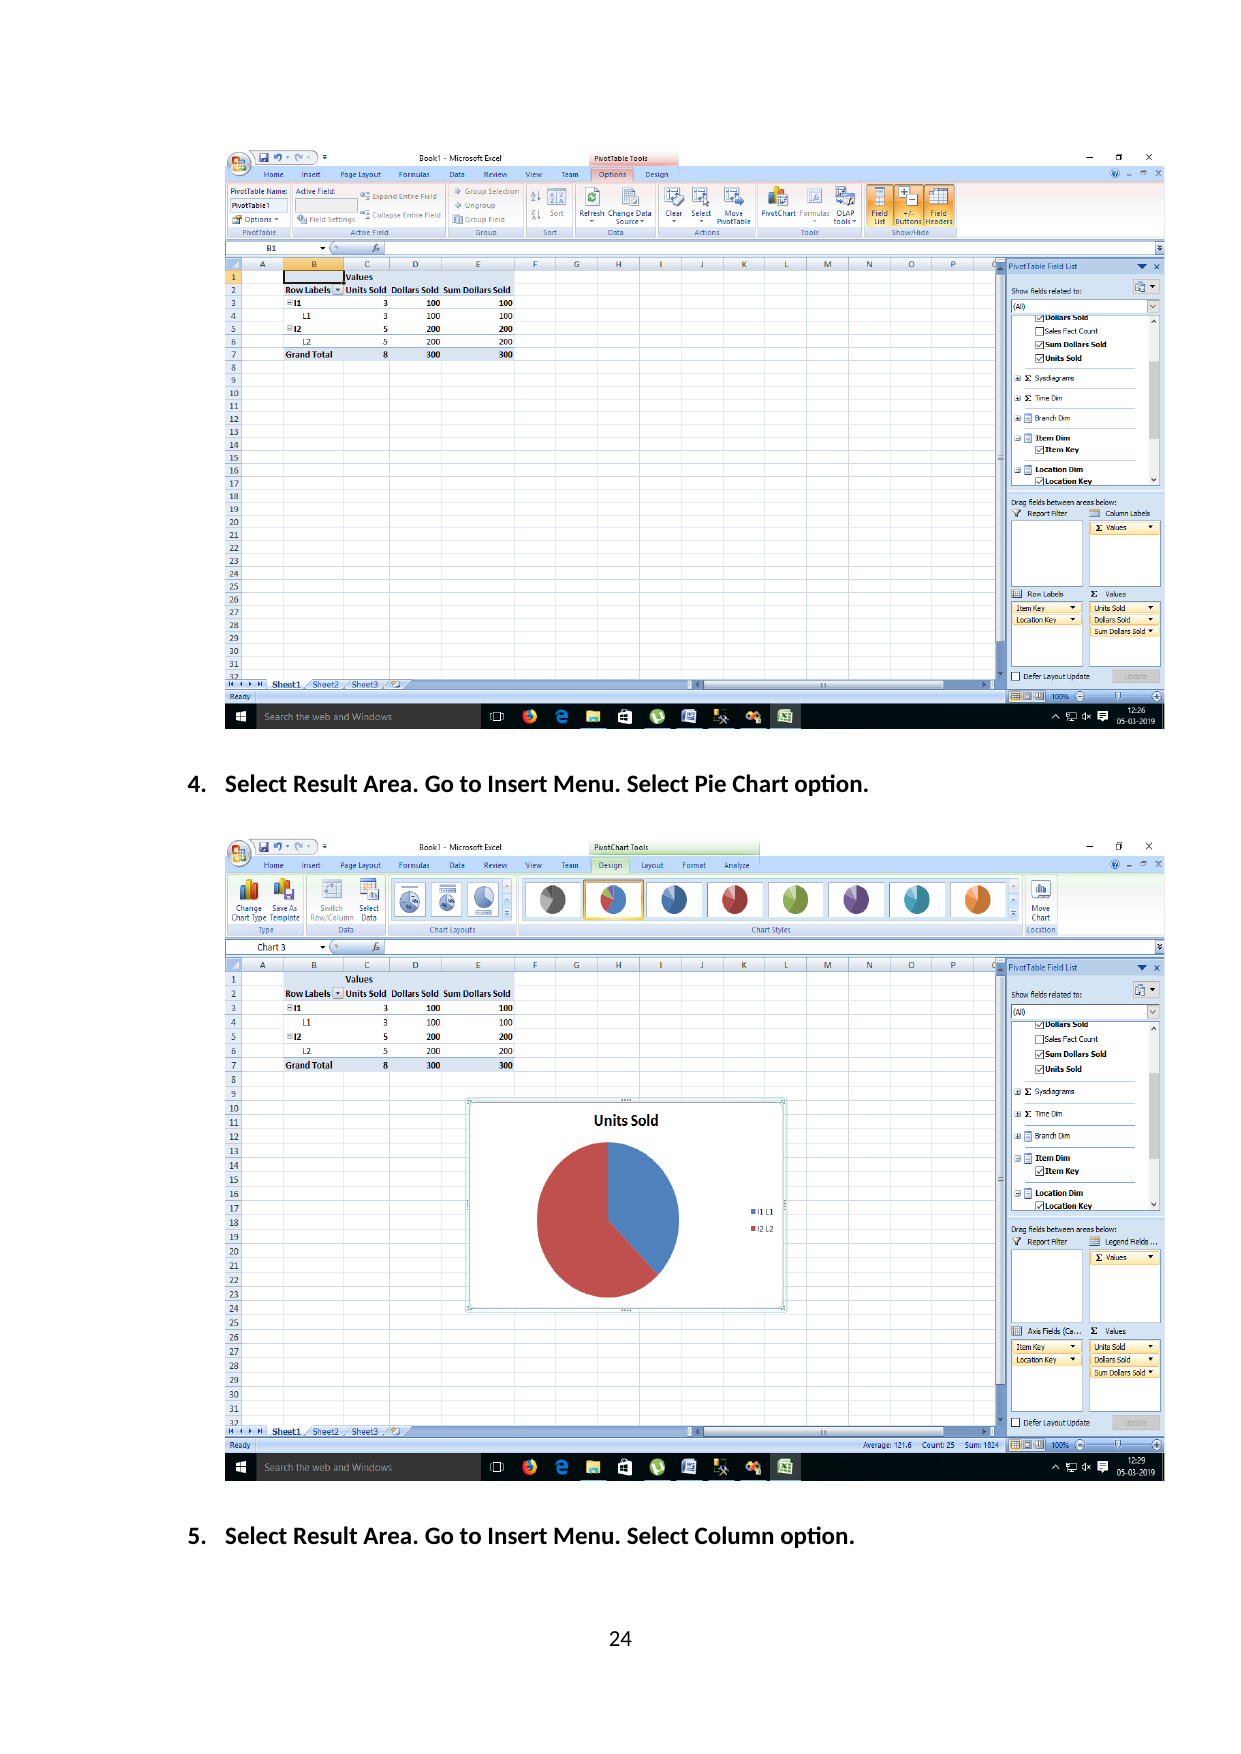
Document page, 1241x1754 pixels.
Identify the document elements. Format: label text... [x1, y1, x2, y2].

list Select Result Area. Go to Insert Menu. Select Pie Chart option. [187, 768, 1090, 798]
list Select Result Area. Go to Insert Menu. Select Column option. [187, 1520, 1090, 1550]
picture [225, 150, 1165, 729]
picture [225, 837, 1165, 1481]
